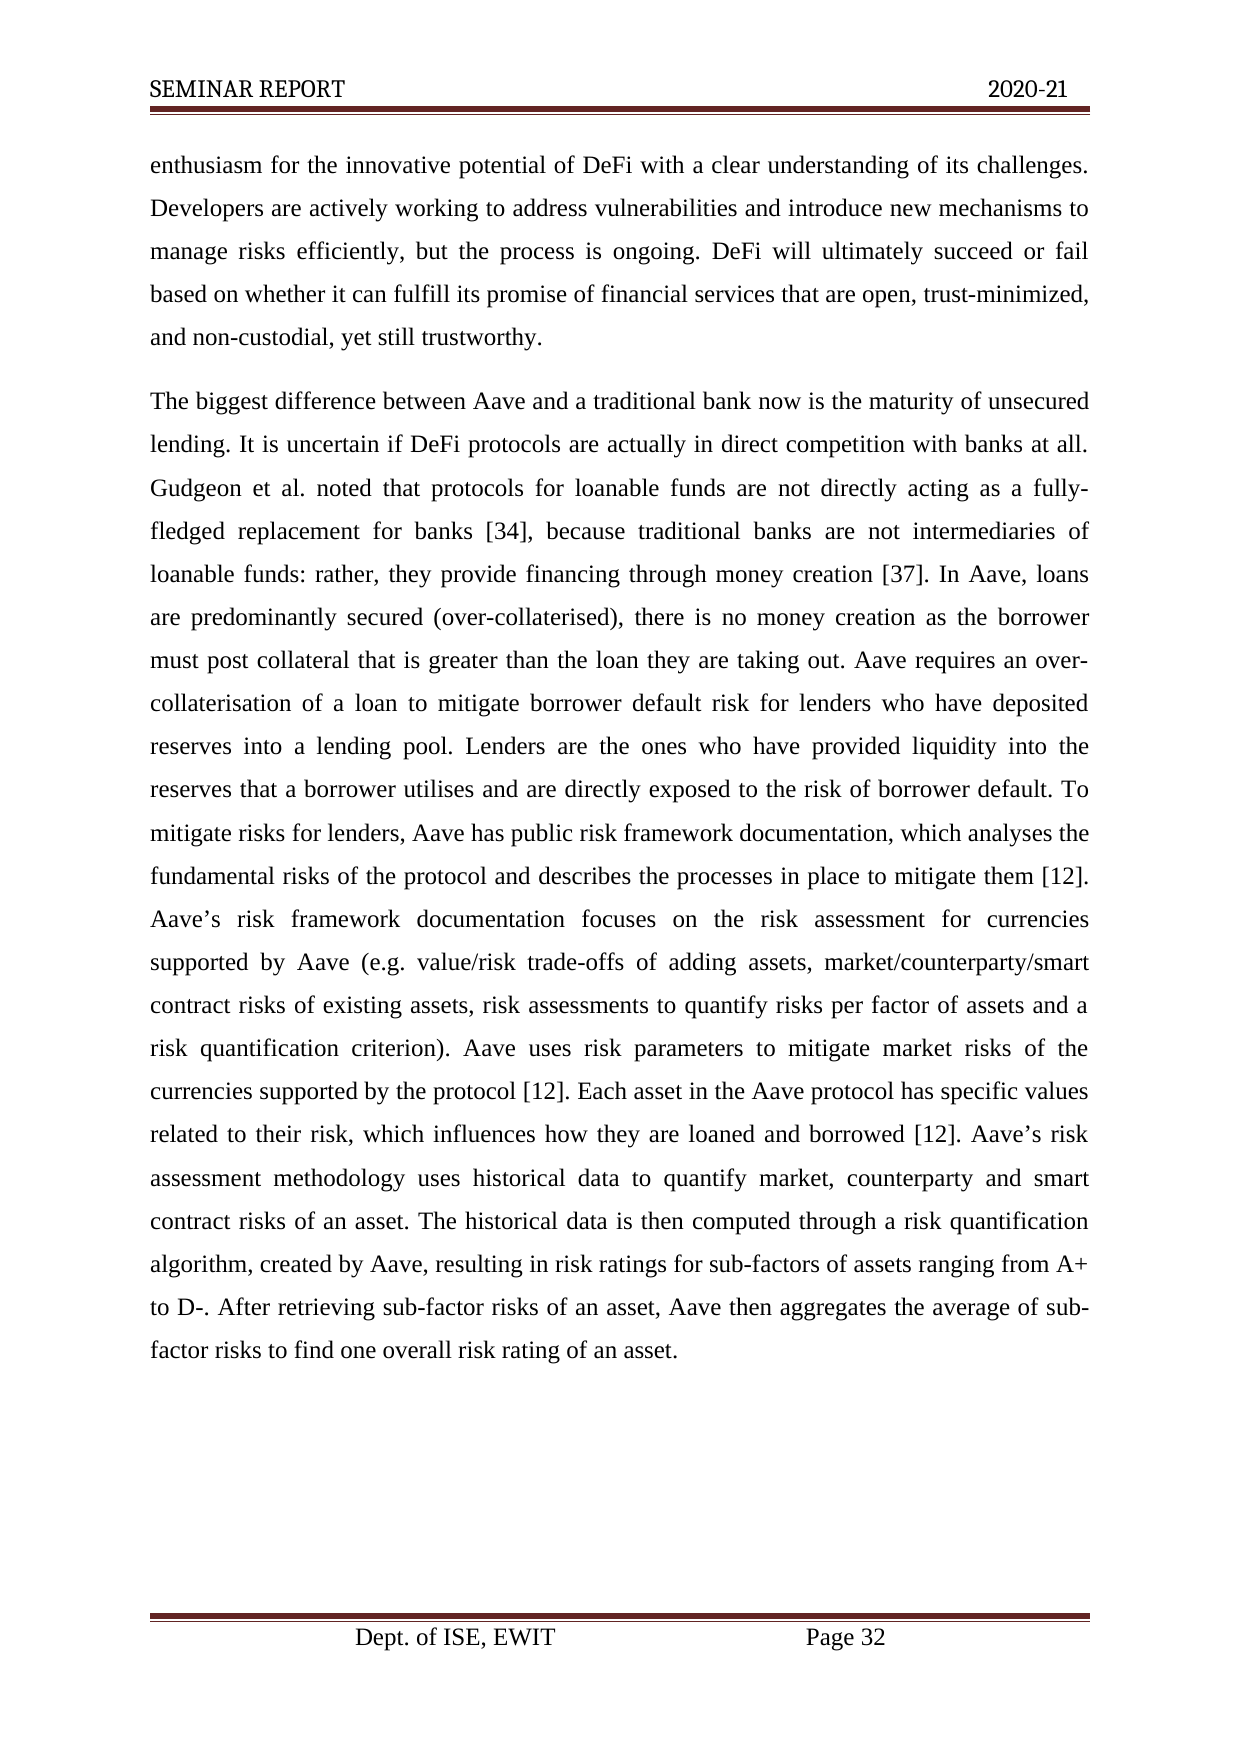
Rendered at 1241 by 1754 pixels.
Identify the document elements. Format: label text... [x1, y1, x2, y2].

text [150, 150, 1090, 351]
text The biggest difference between Aave and a traditional bank now is the maturity of unsecured lending. It is uncertain if DeFi protocols are actually in direct competition with banks at all. Gudgeon et al. noted that protocols for loanable funds are not directly acting as a fully-fledged replacement for banks [34], because traditional banks are not intermediaries of loanable funds: rather, they provide financing through money creation [37]. In Aave, loans are predominantly secured (over-collaterised), there is no money creation as the borrower must post collateral that is greater than the loan they are taking out. Aave requires an over-collaterisation of a loan to mitigate borrower default risk for lenders who have deposited reserves into a lending pool. Lenders are the ones who have provided liquidity into the reserves that a borrower utilises and are directly exposed to the risk of borrower default. To mitigate risks for lenders, Aave has public risk framework documentation, which analyses the fundamental risks of the protocol and describes the processes in place to mitigate them [12]. Aave’s risk framework documentation focuses on the risk assessment for currencies supported by Aave (e.g. value/risk trade-offs of adding assets, market/counterparty/smart contract risks of existing assets, risk assessments to quantify risks per factor of assets and a risk quantification criterion). Aave uses risk parameters to mitigate market risks of the currencies supported by the protocol [12]. Each asset in the Aave protocol has specific values related to their risk, which influences how they are loaned and borrowed [12]. Aave’s risk assessment methodology uses historical data to quantify market, counterparty and smart contract risks of an asset. The historical data is then computed through a risk quantification algorithm, created by Aave, resulting in risk ratings for sub-factors of assets ranging from A+ to D-. After retrieving sub-factor risks of an asset, Aave then aggregates the average of sub-factor risks to find one overall risk rating of an asset. [150, 386, 1090, 1364]
